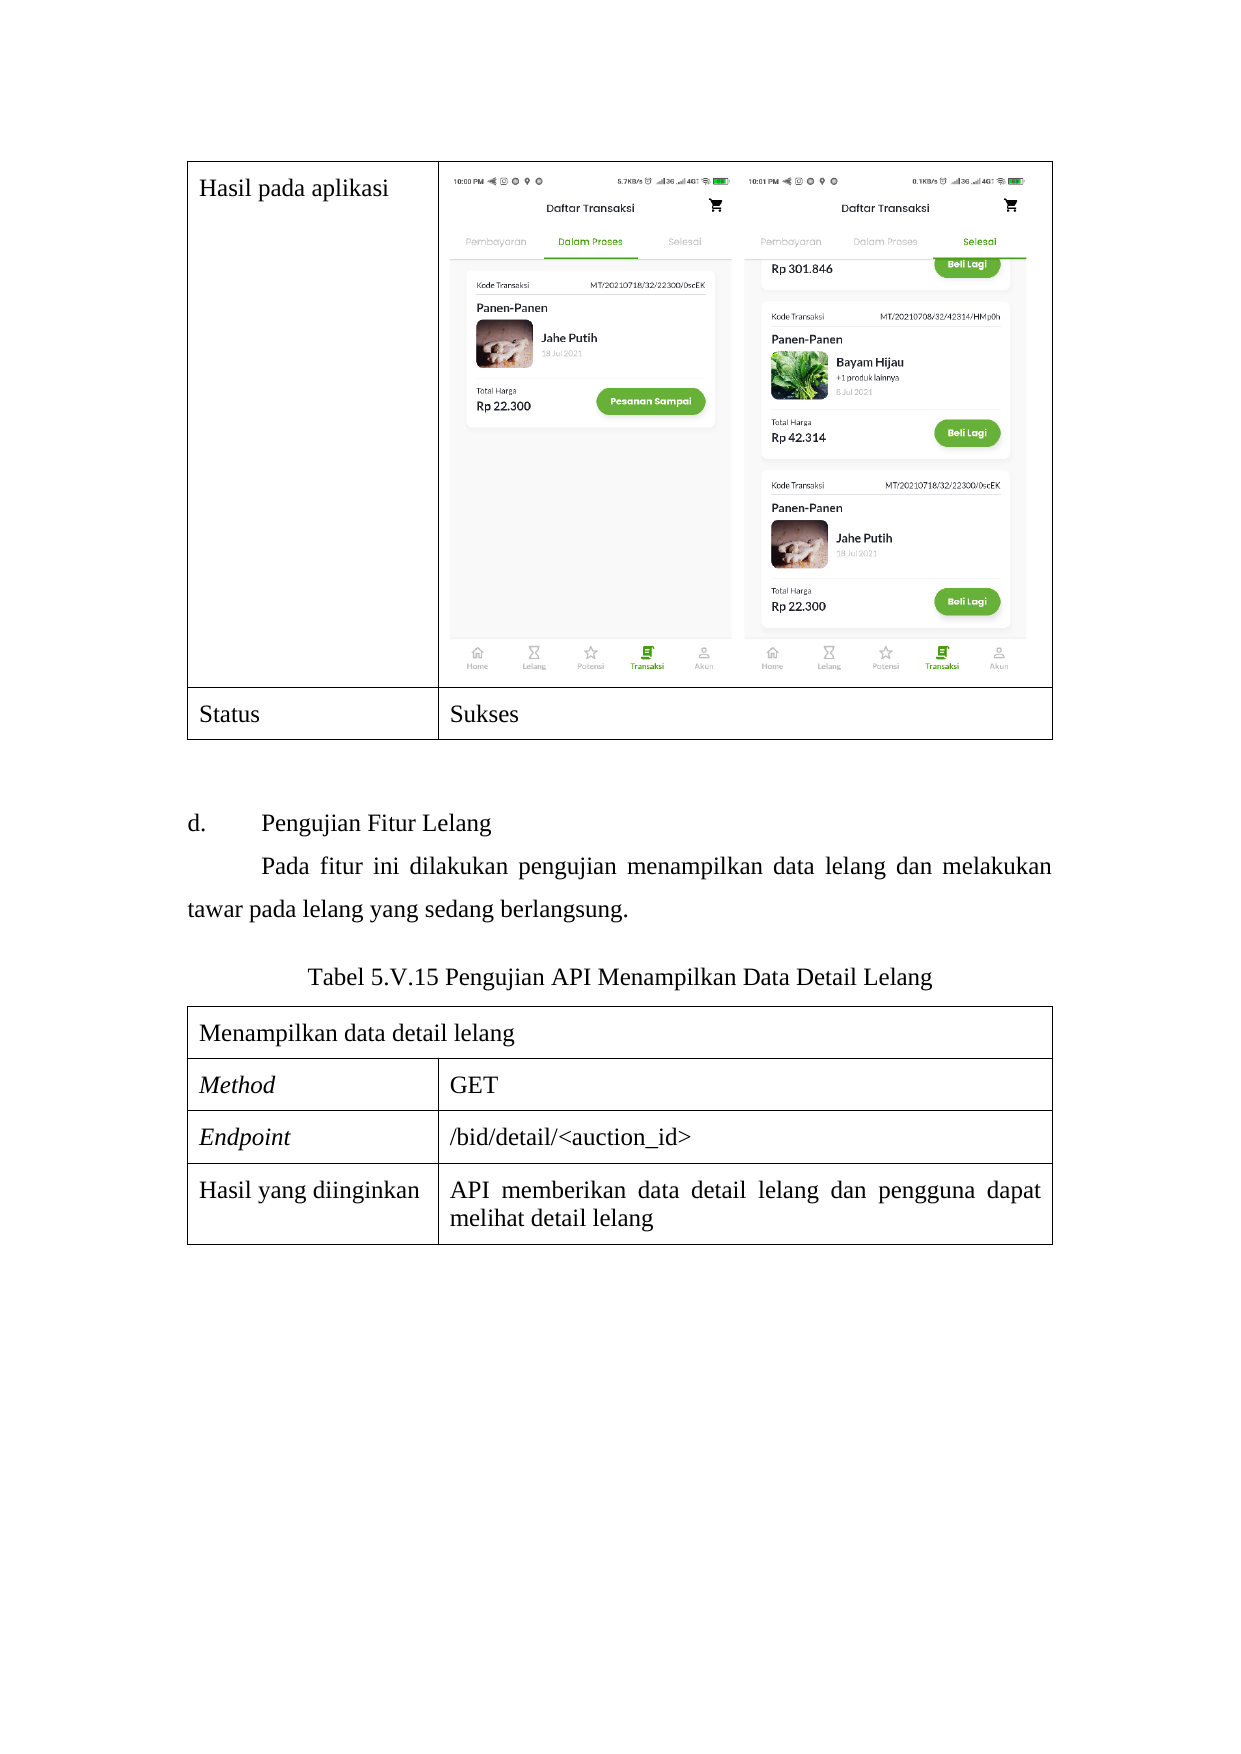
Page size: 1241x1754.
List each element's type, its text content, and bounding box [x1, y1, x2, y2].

table_cell API memberikan data detail lelang dan pengguna dapat melihat detail lelang [439, 1164, 1052, 1243]
table_cell Method [188, 1059, 438, 1110]
picture [744, 173, 1027, 676]
table_header Menampilkan data detail lelang [188, 1007, 1052, 1058]
list Pengujian Fitur Lelang [187, 808, 1053, 837]
picture [449, 173, 732, 676]
table_cell Status [188, 688, 438, 739]
table_cell GET [439, 1059, 1052, 1110]
table_cell /bid/detail/<auction_id> [439, 1111, 1052, 1162]
text Pada fitur ini dilakukan pengujian menampilkan data lelang dan melakukan tawar pada lelang yang sedang berlangsung. [187, 851, 1053, 923]
table_cell [439, 162, 1052, 687]
table_cell Hasil yang diinginkan [188, 1164, 438, 1243]
table_cell Sukses [439, 688, 1052, 739]
table_cell Hasil pada aplikasi [188, 162, 438, 687]
table_cell Endpoint [188, 1111, 438, 1162]
